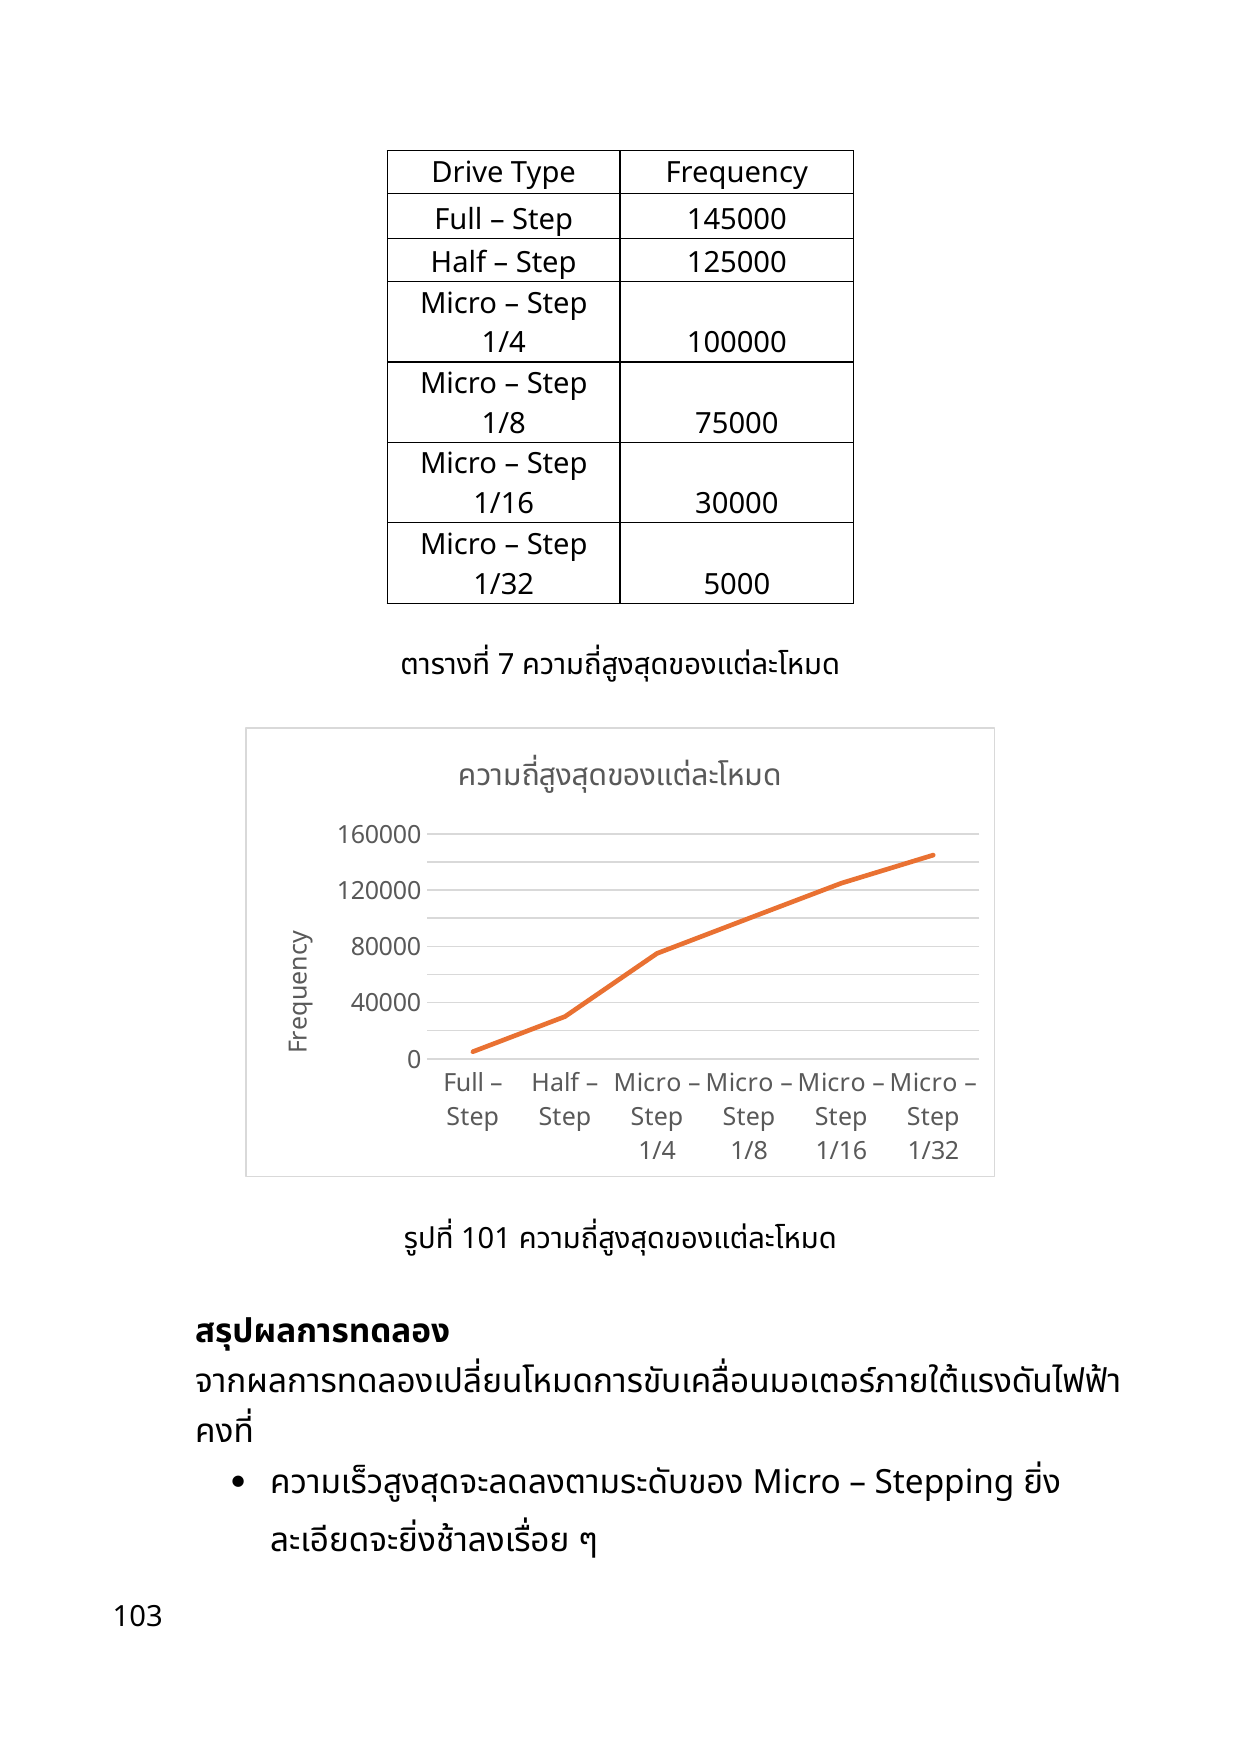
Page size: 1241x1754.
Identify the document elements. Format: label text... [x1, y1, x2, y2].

text ตารางที่ 7 ความถี่สูงสุดของแต่ละโหมด [112, 643, 1128, 688]
table_cell 5000 [621, 523, 853, 603]
table_cell Full – Step [388, 194, 619, 238]
table_cell Micro – Step 1/32 [388, 523, 619, 603]
text รูปที่ 101 ความถี่สูงสุดของแต่ละโหมด [112, 1217, 1128, 1261]
table_cell 125000 [621, 239, 853, 281]
table_cell Micro – Step 1/8 [388, 363, 619, 442]
list จากผลการทดลองเปลี่ยนโหมดการขับเคลื่อนมอเตอร์ภายใต้แรงดันไฟฟ้าคงที่ [195, 1357, 1128, 1458]
list ความเร็วสูงสุดจะลดลงตามระดับของ Micro – Stepping ยิ่งละเอียดจะยิ่งช้าลงเรื่อย ๆ [232, 1458, 1128, 1566]
table_cell Micro – Step 1/4 [388, 282, 619, 361]
table_cell 100000 [621, 282, 853, 361]
table_cell Half – Step [388, 239, 619, 281]
table_cell 75000 [621, 363, 853, 442]
table_header Drive Type [388, 151, 619, 193]
table_cell 30000 [621, 443, 853, 522]
table_header Frequency [621, 151, 853, 193]
table_cell Micro – Step 1/16 [388, 443, 619, 522]
table_cell 145000 [621, 194, 853, 238]
list สรุปผลการทดลอง [195, 1307, 1128, 1357]
